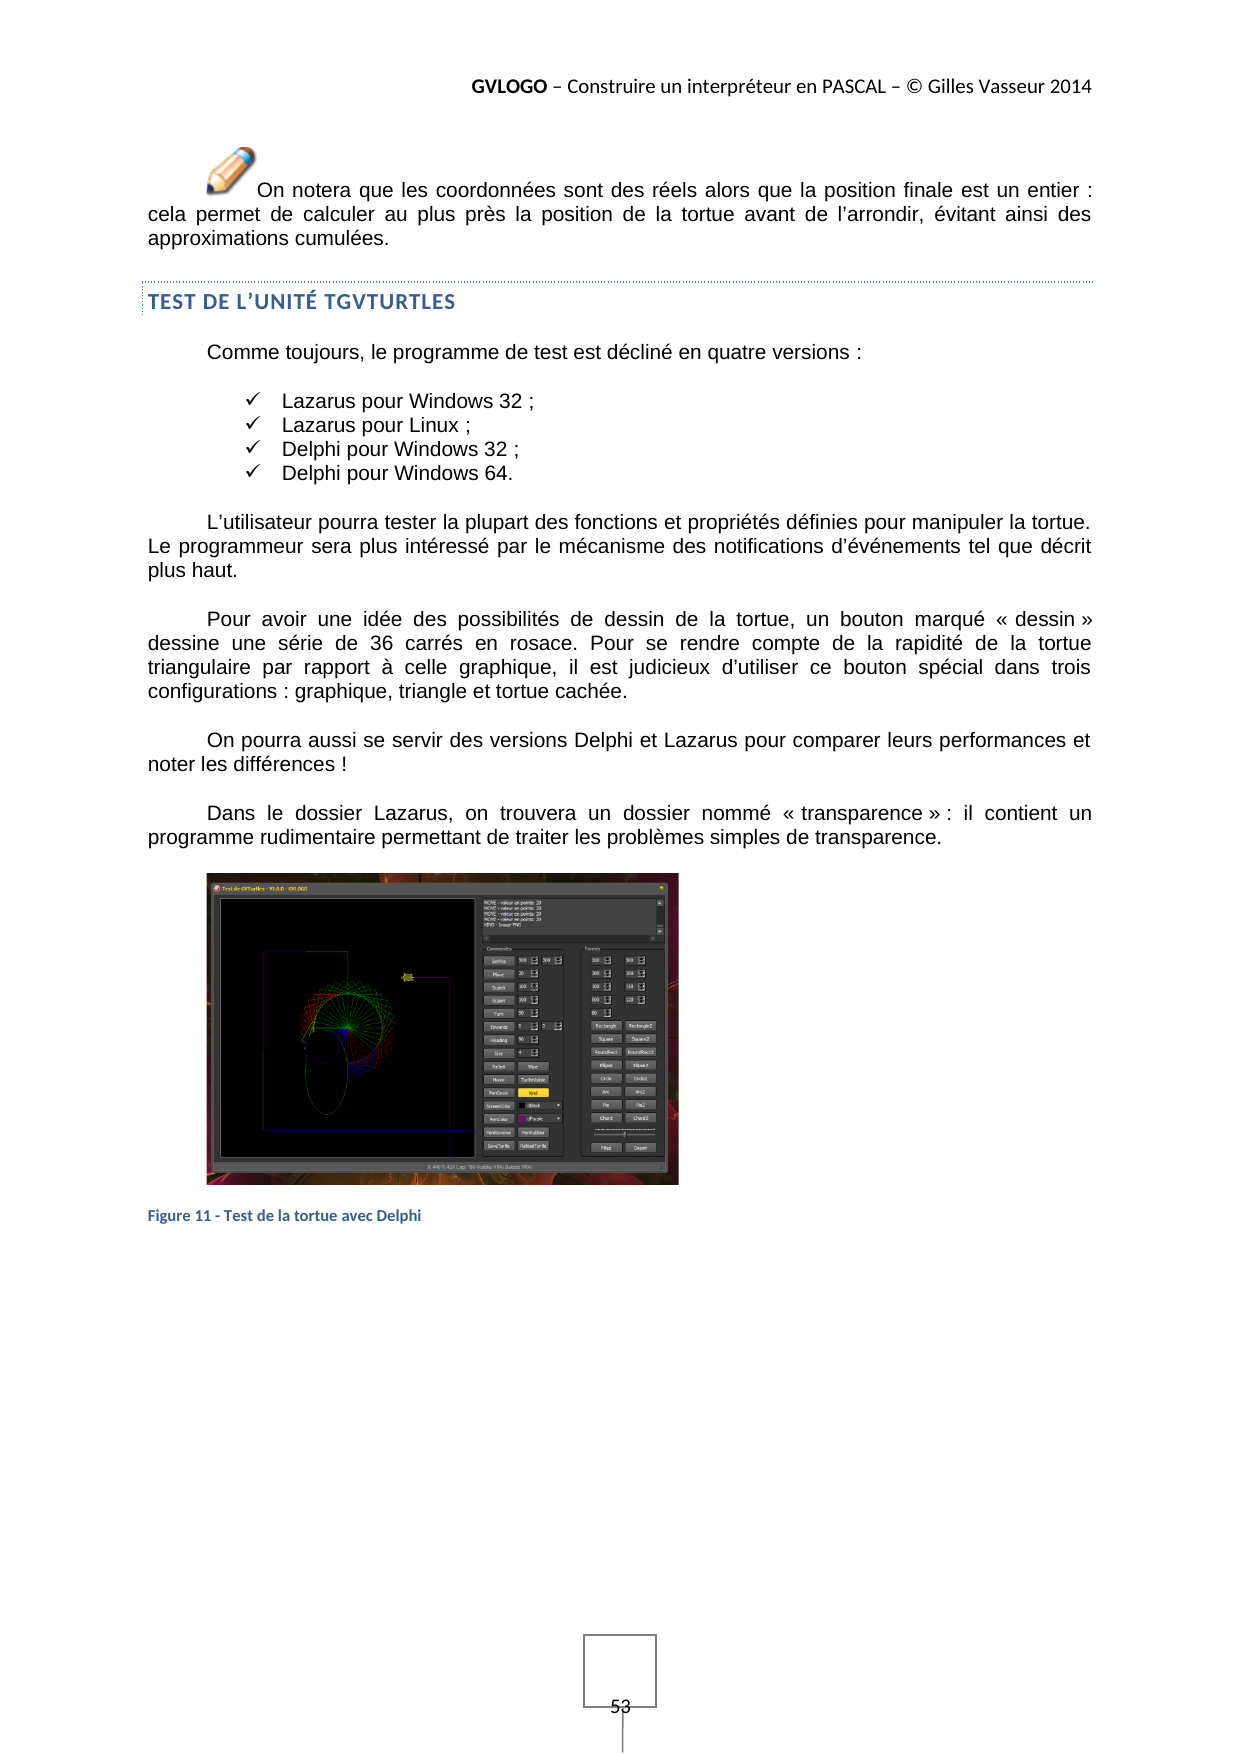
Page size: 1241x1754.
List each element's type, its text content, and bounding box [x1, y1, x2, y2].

list Lazarus pour Linux ; [244, 413, 1093, 437]
text On notera que les coordonnées sont des réels alors que la position finale est un entier : cela permet de calculer au plus près la position de la tortue avant de l’arrondir, évitant ainsi des approximations cumulées. [148, 148, 1093, 250]
list Delphi pour Windows 64. [244, 461, 1093, 485]
picture [206, 147, 257, 198]
text L’utilisateur pourra tester la plupart des fonctions et propriétés définies pour manipuler la tortue. Le programmeur sera plus intéressé par le mécanisme des notifications d’événements tel que décrit plus haut. [148, 510, 1093, 582]
text Pour avoir une idée des possibilités de dessin de la tortue, un bouton marqué « dessin » dessine une série de 36 carrés en rosace. Pour se rendre compte de la rapidité de la tortue triangulaire par rapport à celle graphique, il est judicieux d’utiliser ce bouton spécial dans trois configurations : graphique, triangle et tortue cachée. [148, 607, 1093, 703]
text Dans le dossier Lazarus, on trouvera un dossier nommé « transparence » : il contient un programme rudimentaire permettant de traiter les problèmes simples de transparence. [148, 801, 1093, 849]
list Delphi pour Windows 32 ; [244, 437, 1093, 461]
list Lazarus pour Windows 32 ; [244, 389, 1093, 413]
text Comme toujours, le programme de test est décliné en quatre versions : [148, 340, 1093, 364]
picture [206, 873, 679, 1185]
subtitle Test de l’unité TGVTurtles [142, 281, 1093, 315]
text Figure - Test de la tortue avec Delphi [148, 1205, 1093, 1226]
text On pourra aussi se servir des versions Delphi et Lazarus pour comparer leurs performances et noter les différences ! [148, 728, 1093, 776]
